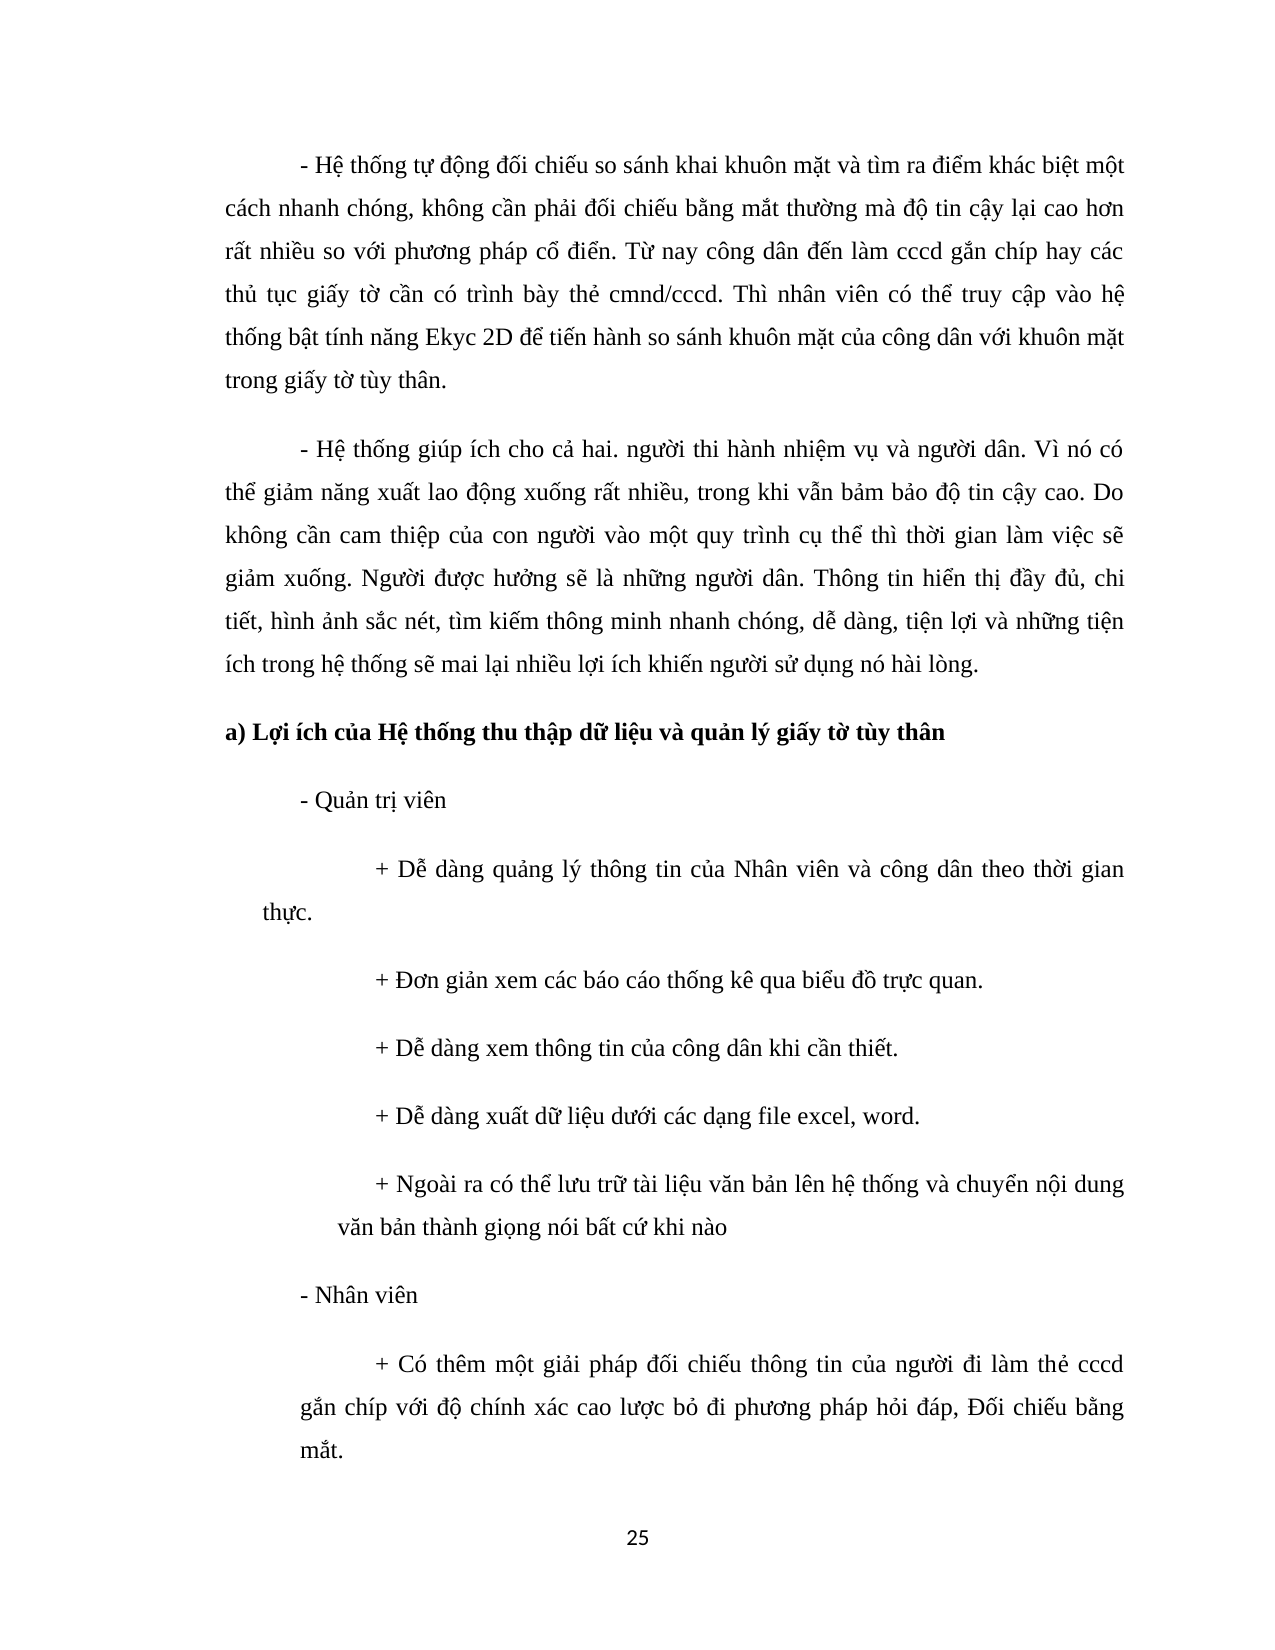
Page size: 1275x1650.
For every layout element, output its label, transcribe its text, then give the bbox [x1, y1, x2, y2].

text a) Lợi ích của Hệ thống thu thập dữ liệu và quản lý giấy tờ tùy thân [150, 717, 1125, 746]
text + Đơn giản xem các báo cáo thống kê qua biểu đồ trực quan. [337, 965, 1125, 994]
text + Ngoài ra có thể lưu trữ tài liệu văn bản lên hệ thống và chuyển nội dung văn bản thành giọng nói bất cứ khi nào [337, 1169, 1125, 1241]
text + Dễ dàng quảng lý thông tin của Nhân viên và công dân theo thời gian thực. [262, 854, 1125, 926]
text - Nhân viên [262, 1281, 1125, 1309]
text - Quản trị viên [262, 786, 1125, 814]
text - Hệ thống giúp ích cho cả hai. người thi hành nhiệm vụ và người dân. Vì nó có thể giảm năng xuất lao động xuống rất nhiều, trong khi vẫn bảm bảo độ tin cậy cao. Do không cần cam thiệp của con người vào một quy trình cụ thể thì thời gian làm việc sẽ giảm xuống. Người được hưởng sẽ là những người dân. Thông tin hiển thị đầy đủ, chi tiết, hình ảnh sắc nét, tìm kiếm thông minh nhanh chóng, dễ dàng, tiện lợi và những tiện ích trong hệ thống sẽ mai lại nhiều lợi ích khiến người sử dụng nó hài lòng. [225, 434, 1125, 678]
text - Hệ thống tự động đối chiếu so sánh khai khuôn mặt và tìm ra điểm khác biệt một cách nhanh chóng, không cần phải đối chiếu bằng mắt thường mà độ tin cậy lại cao hơn rất nhiều so với phương pháp cổ điển. Từ nay công dân đến làm cccd gắn chíp hay các thủ tục giấy tờ cần có trình bày thẻ cmnd/cccd. Thì nhân viên có thể truy cập vào hệ thống bật tính năng Ekyc 2D để tiến hành so sánh khuôn mặt của công dân với khuôn mặt trong giấy tờ tùy thân. [225, 150, 1125, 394]
text + Dễ dàng xuất dữ liệu dưới các dạng file excel, word. [337, 1101, 1125, 1130]
text + Có thêm một giải pháp đối chiếu thông tin của người đi làm thẻ cccd gắn chíp với độ chính xác cao lược bỏ đi phương pháp hỏi đáp, Đối chiếu bằng mắt. [300, 1349, 1125, 1464]
text + Dễ dàng xem thông tin của công dân khi cần thiết. [337, 1033, 1125, 1062]
